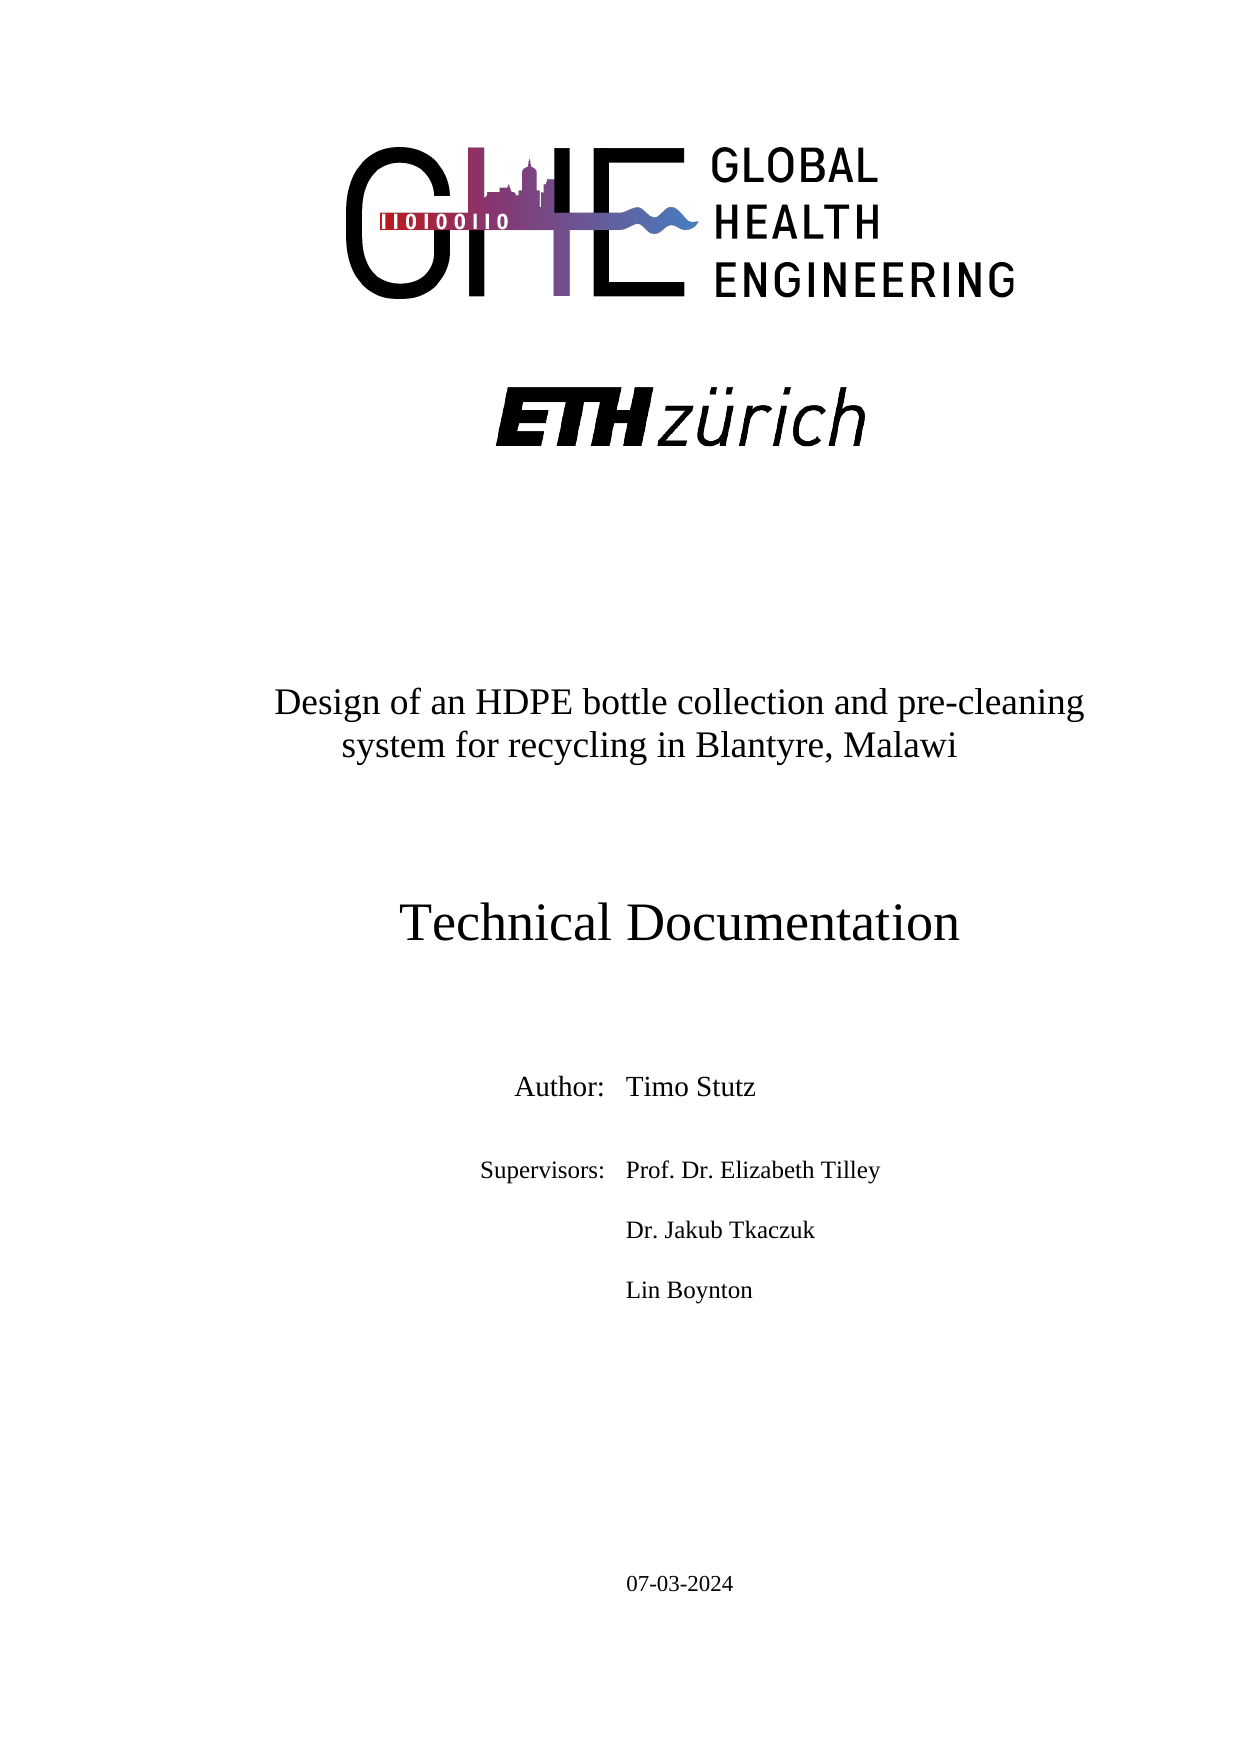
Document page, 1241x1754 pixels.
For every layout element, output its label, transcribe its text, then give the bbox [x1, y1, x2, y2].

picture [436, 328, 924, 504]
picture [346, 147, 1014, 299]
text 07-03-2024 [207, 1570, 1092, 1597]
table_cell Prof. Dr. Elizabeth Tilley Dr. Jakub Tkaczuk Lin Boynton [616, 1145, 1122, 1344]
text Technical Documentation [207, 890, 1092, 952]
title Design of an HDPE bottle collection and pre-cleaning system for recycling in Blantyre, Malawi [207, 679, 1092, 765]
table_cell Supervisors: [177, 1145, 614, 1344]
table_header Author: [177, 1059, 614, 1143]
table_header Timo Stutz [616, 1059, 1122, 1143]
